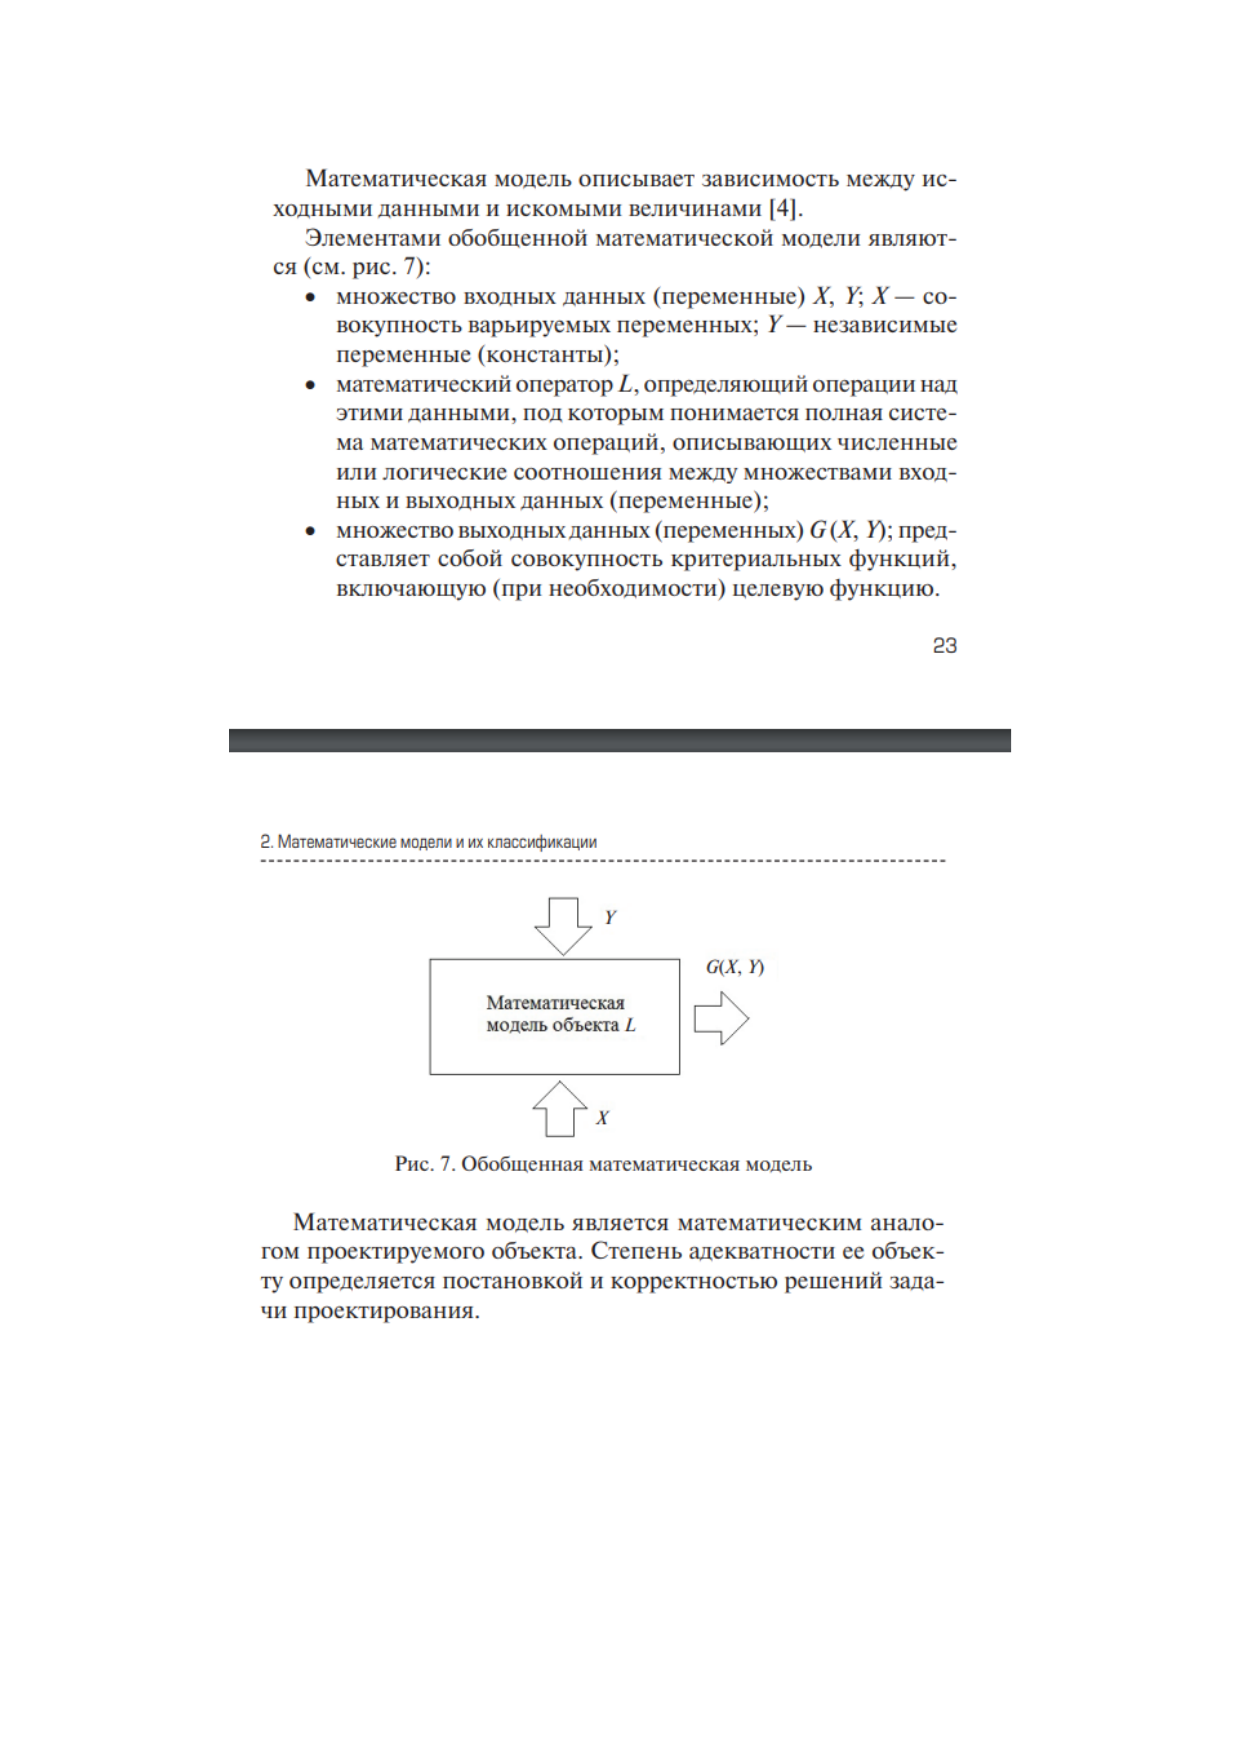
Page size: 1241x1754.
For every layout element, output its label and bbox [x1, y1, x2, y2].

picture [229, 150, 1012, 1326]
